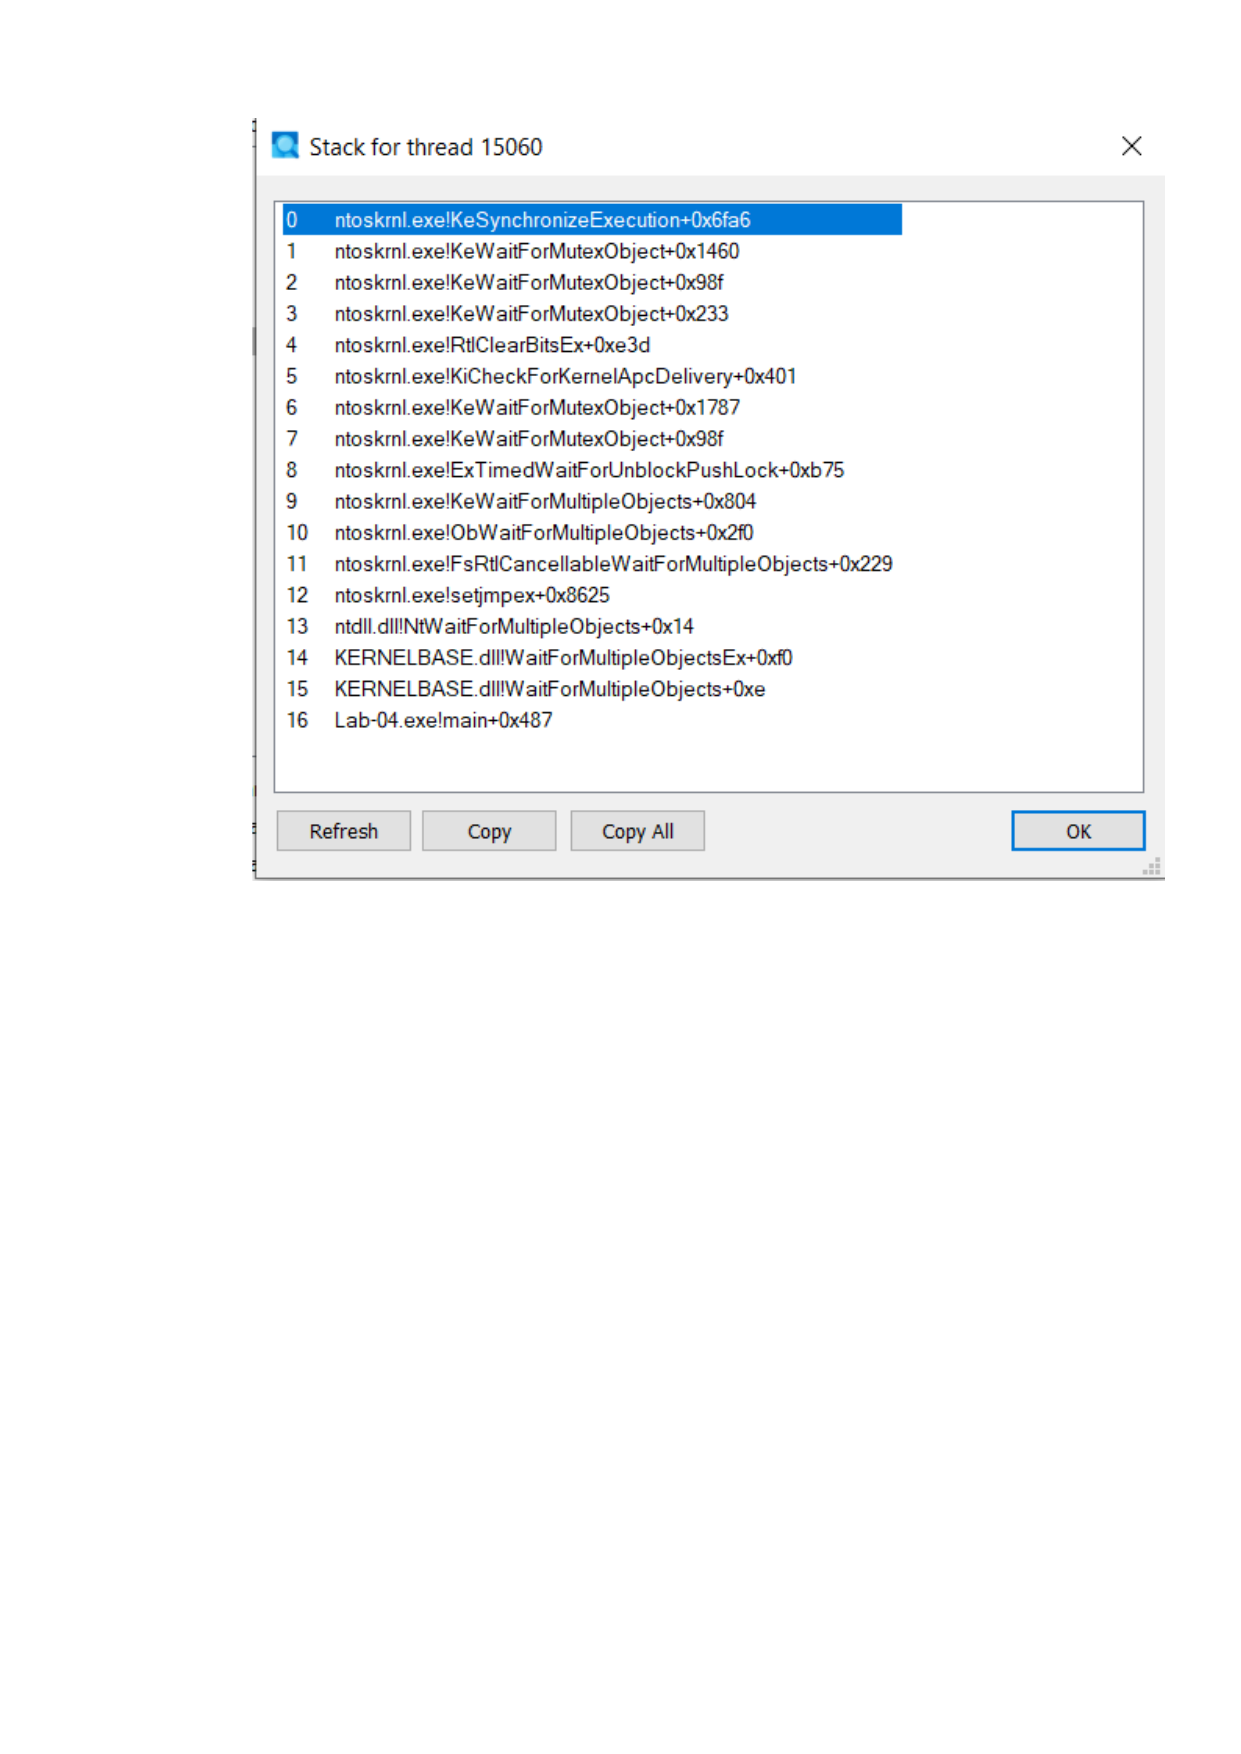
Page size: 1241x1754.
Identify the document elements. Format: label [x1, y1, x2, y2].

picture [252, 118, 1165, 881]
